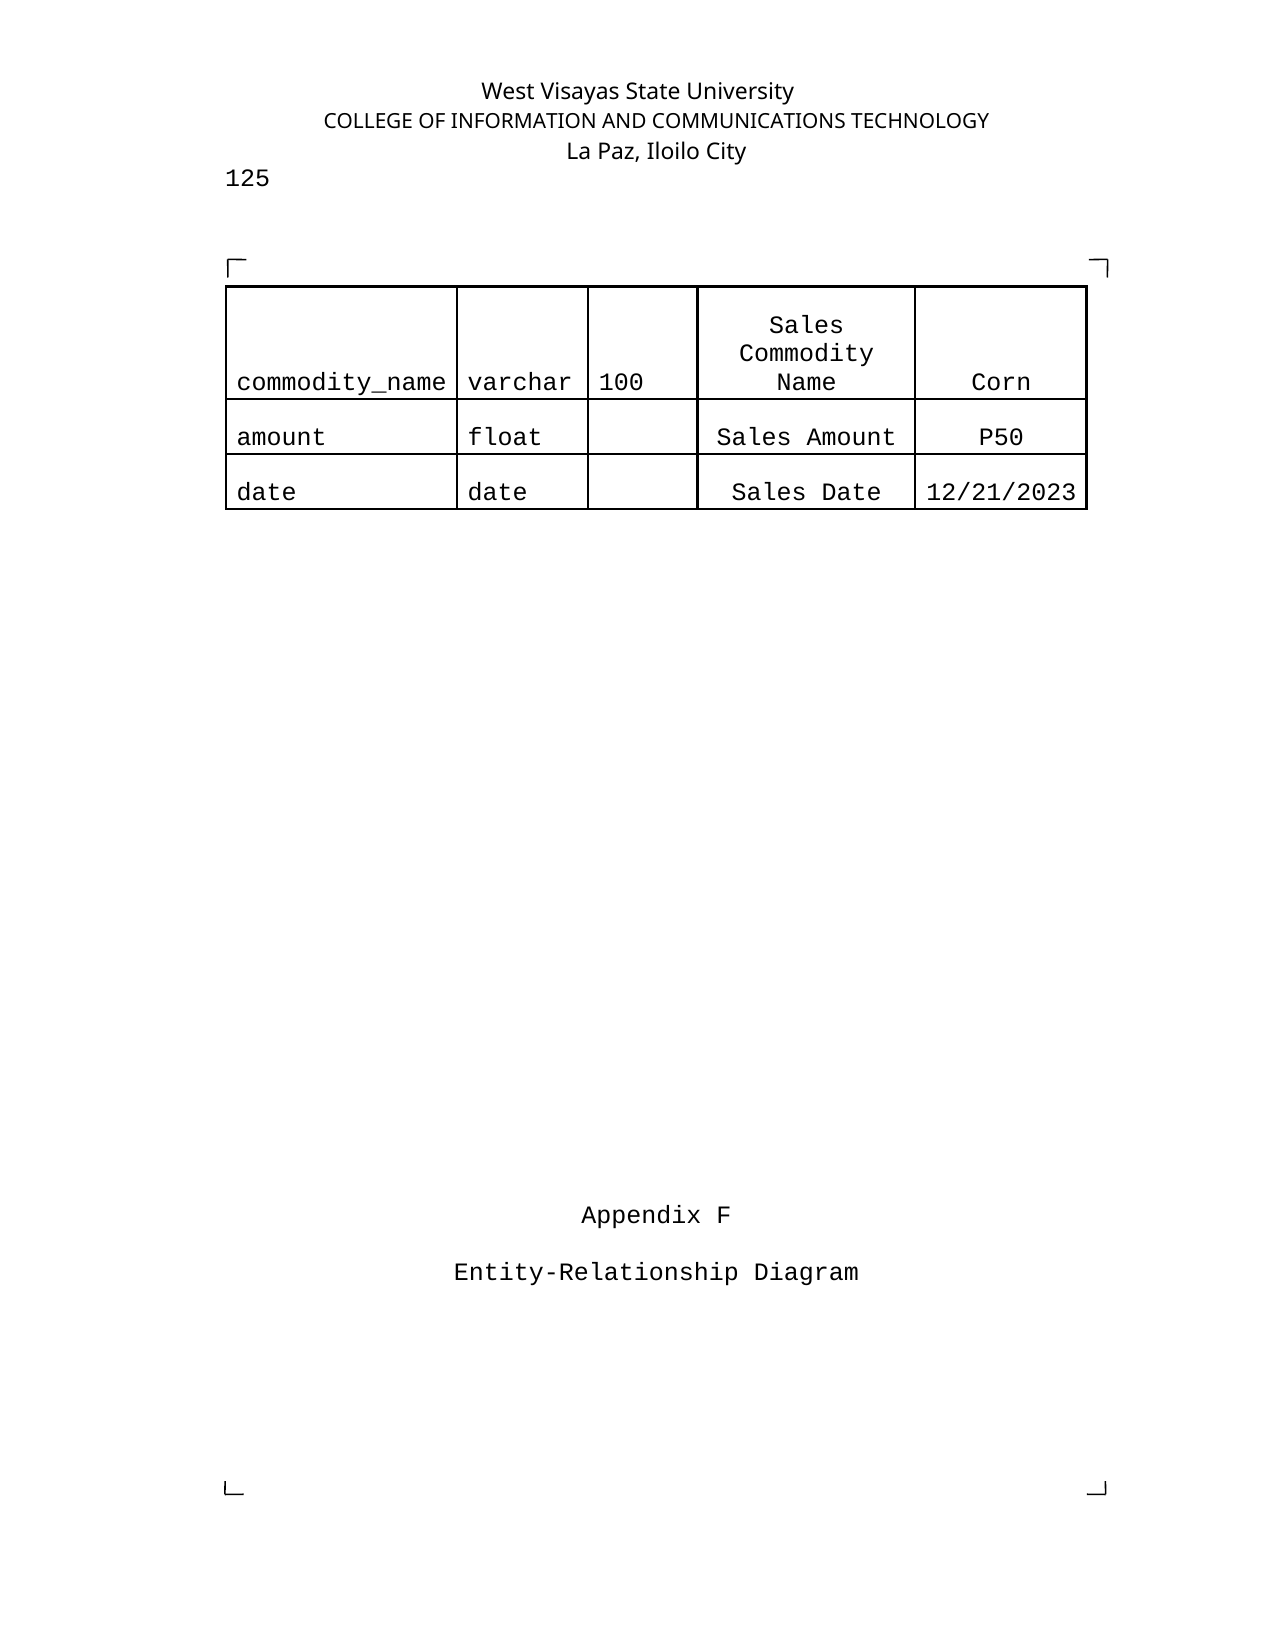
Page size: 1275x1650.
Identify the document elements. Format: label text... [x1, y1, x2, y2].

table_cell Sales Commodity Name [699, 288, 914, 397]
table_cell date [227, 455, 456, 508]
table_cell float [458, 400, 587, 453]
text Appendix F [225, 1203, 1087, 1231]
table_cell amount [227, 400, 456, 453]
table_cell [589, 400, 696, 453]
table_cell Corn [916, 288, 1085, 397]
table_cell Sales Amount [699, 400, 914, 453]
table_cell varchar [458, 288, 587, 397]
table_cell 100 [589, 288, 696, 397]
text Entity-Relationship Diagram [225, 1259, 1087, 1288]
table_cell P50 [916, 400, 1085, 453]
table_cell [589, 455, 696, 508]
table_cell 12/21/2023 [916, 455, 1085, 508]
table_cell commodity_name [227, 288, 456, 397]
table_cell Sales Date [699, 455, 914, 508]
table_cell date [458, 455, 587, 508]
